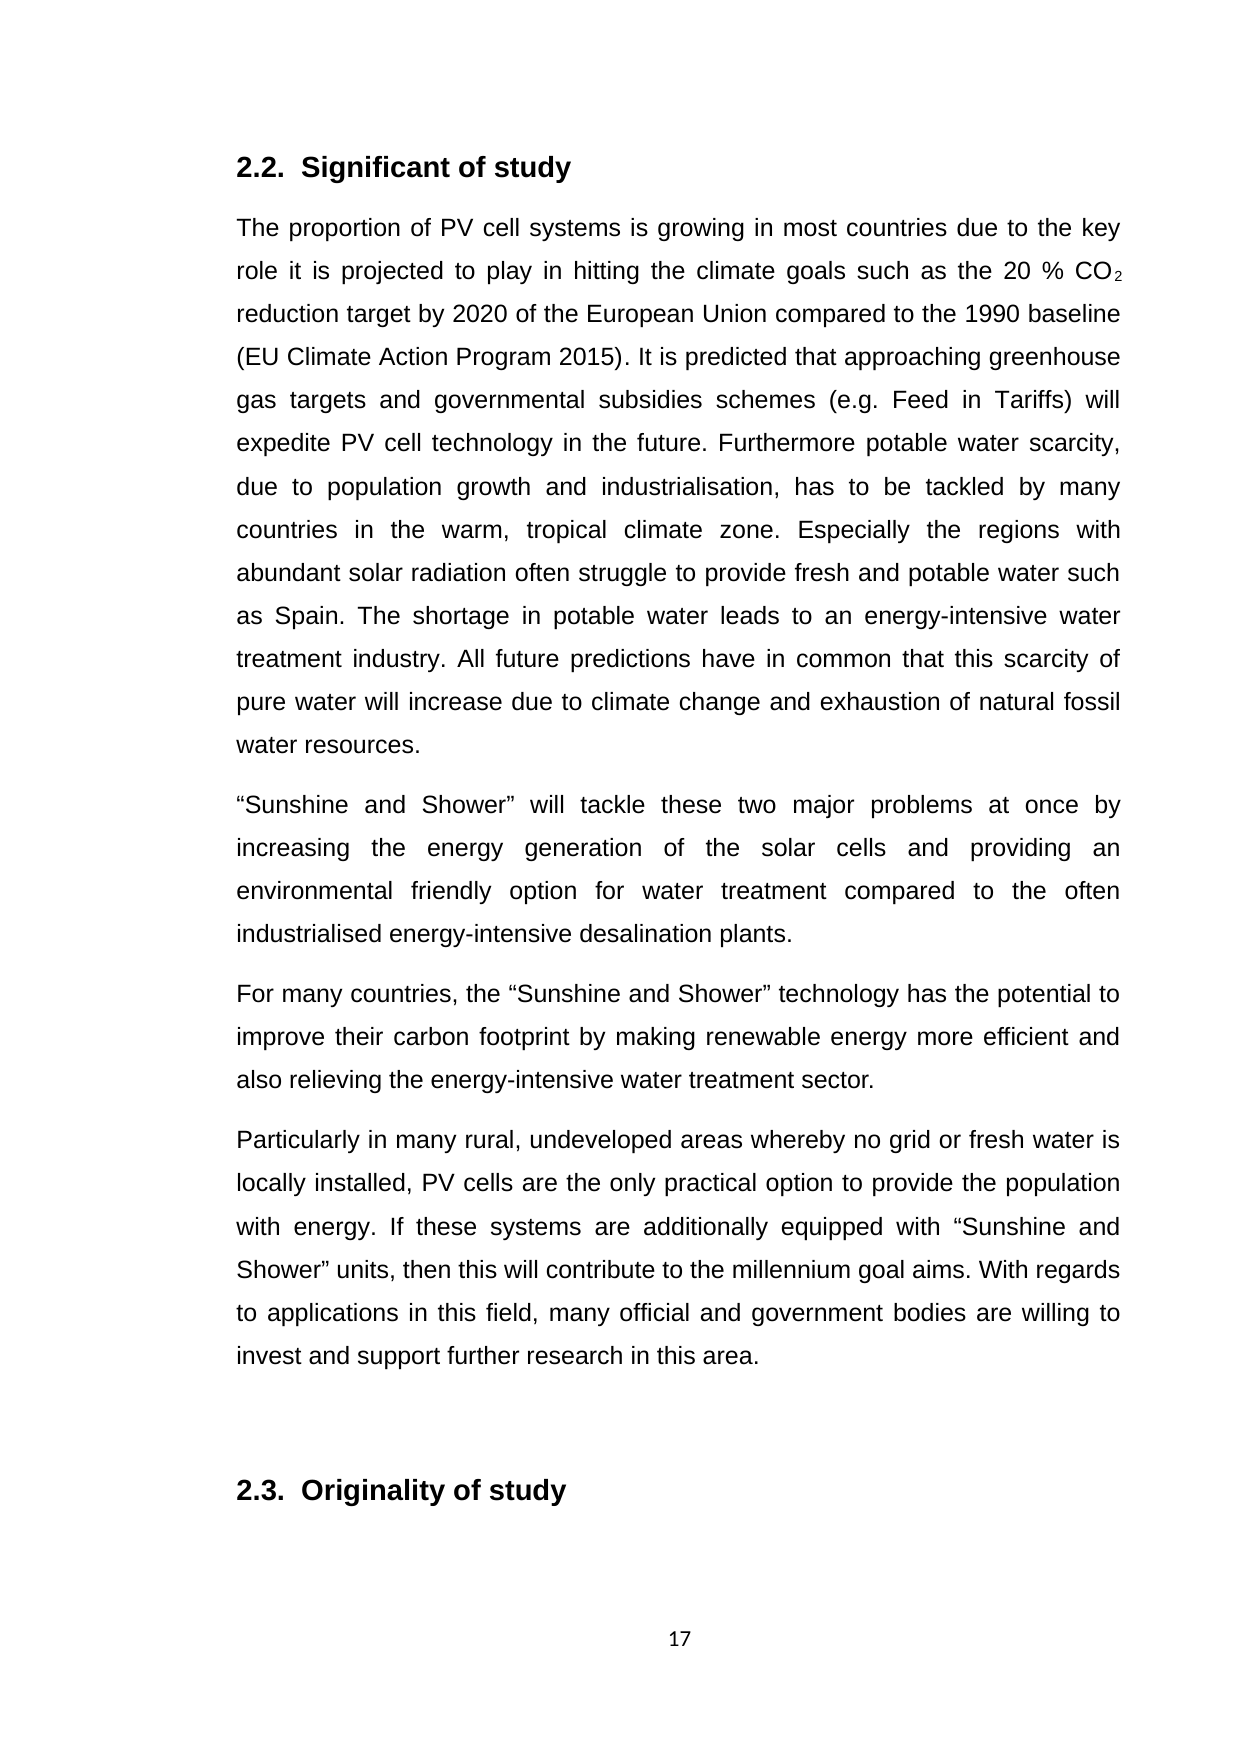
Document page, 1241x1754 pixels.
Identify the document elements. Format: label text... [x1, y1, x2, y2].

text “Sunshine and Shower” will tackle these two major problems at once by increasing the energy generation of the solar cells and providing an environmental friendly option for water treatment compared to the often industrialised energy-intensive desalination plants. [236, 790, 1122, 948]
subtitle 2.2. Significant of study [236, 150, 1122, 183]
text For many countries, the “Sunshine and Shower” technology has the potential to improve their carbon footprint by making renewable energy more efficient and also relieving the energy-intensive water treatment sector. [236, 979, 1122, 1094]
text Particularly in many rural, undeveloped areas whereby no grid or fresh water is locally installed, PV cells are the only practical option to provide the population with energy. If these systems are additionally equipped with “Sunshine and Shower” units, then this will contribute to the millennium goal aims. With regards to applications in this field, many official and government bodies are willing to invest and support further research in this area. [236, 1125, 1122, 1369]
text The proportion of PV cell systems is growing in most countries due to the key role it is projected to play in hitting the climate goals such as the 20 % CO2 reduction target by 2020 of the European Union compared to the 1990 baseline (EU Climate Action Program 2015). It is predicted that approaching greenhouse gas targets and governmental subsidies schemes (e.g. Feed in Tariffs) will expedite PV cell technology in the future. Furthermore potable water scarcity, due to population growth and industrialisation, has to be tackled by many countries in the warm, tropical climate zone. Especially the regions with abundant solar radiation often struggle to provide fresh and potable water such as Spain. The shortage in potable water leads to an energy-intensive water treatment industry. All future predictions have in common that this scarcity of pure water will increase due to climate change and exhaustion of natural fossil water resources. [236, 213, 1122, 759]
subtitle 2.3. Originality of study [236, 1473, 1122, 1506]
